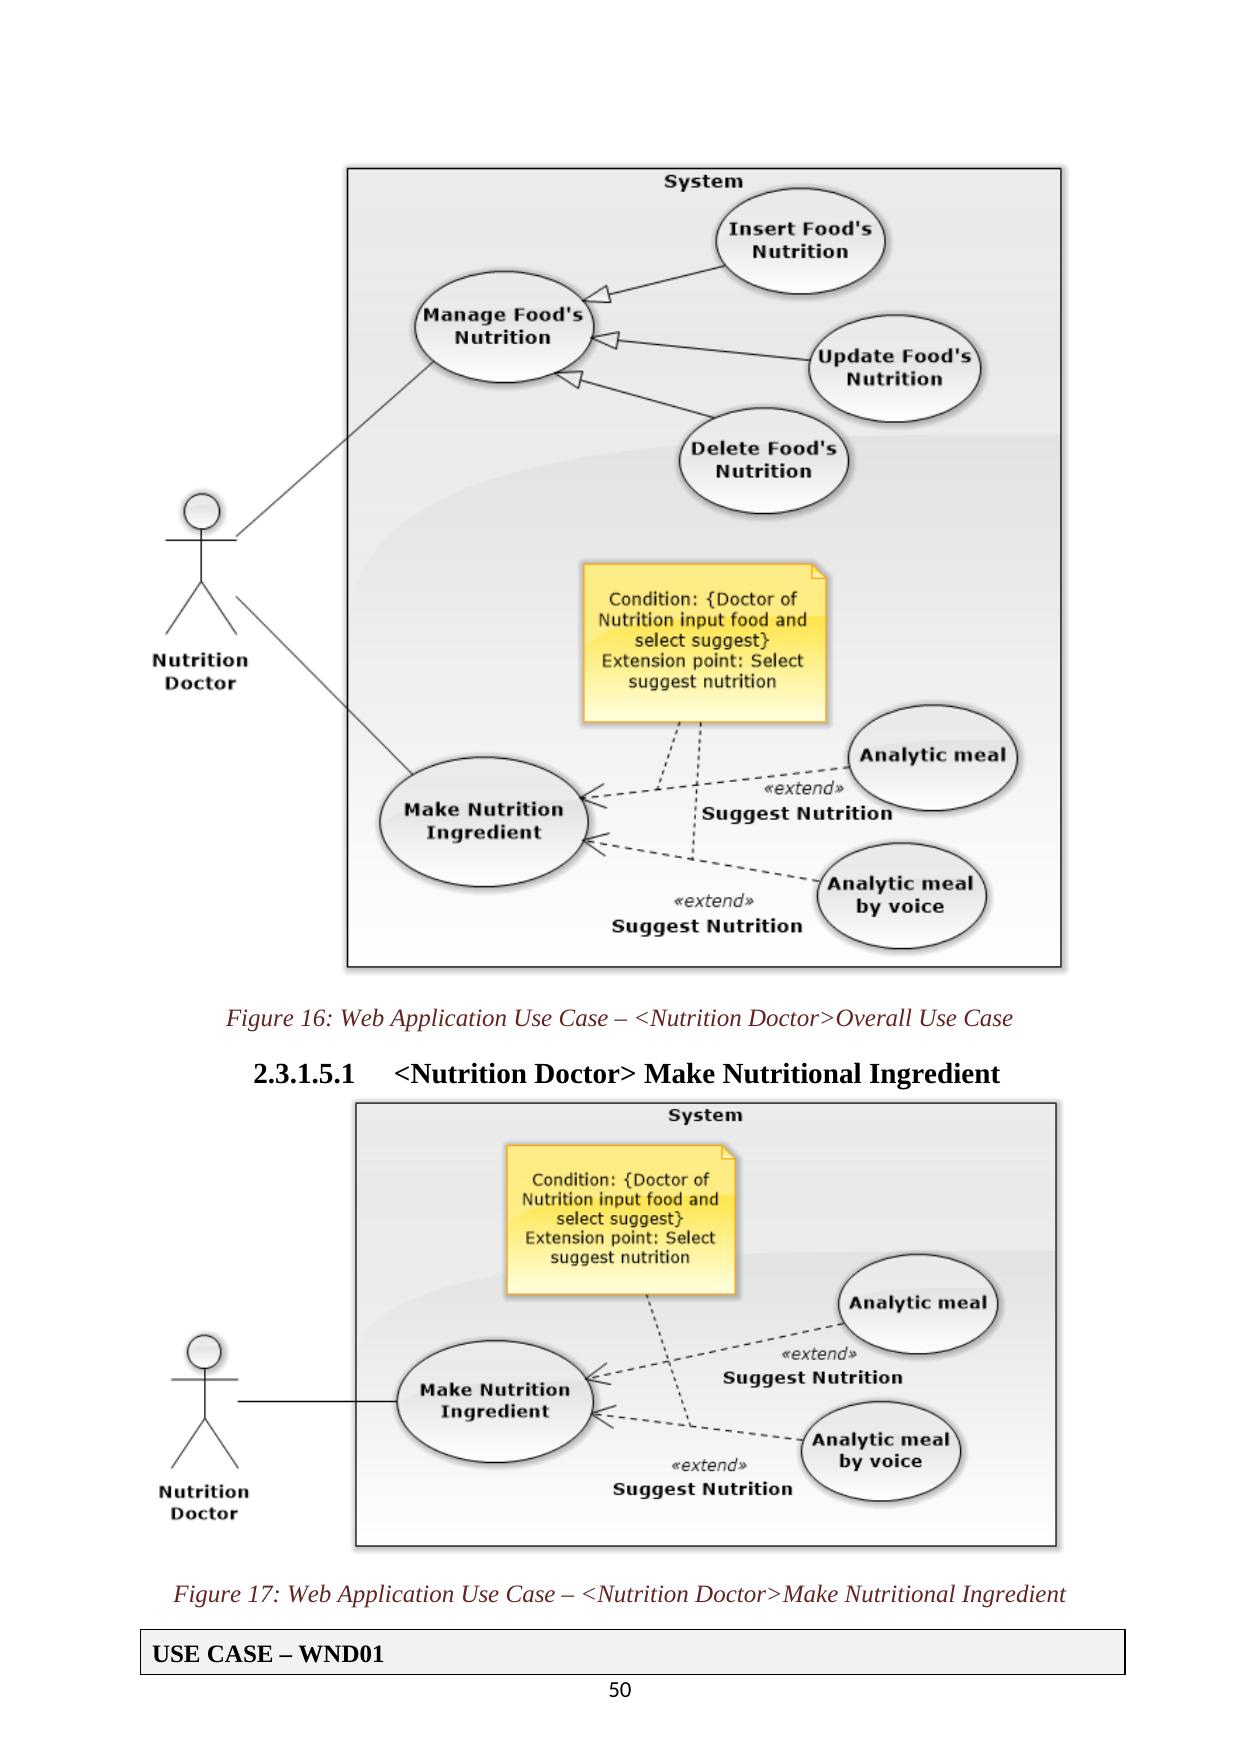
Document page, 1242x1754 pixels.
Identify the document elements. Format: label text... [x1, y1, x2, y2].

subtitle <Nutrition Doctor> Make Nutritional Ingredient [253, 1056, 1146, 1090]
text Figure 16: Web Application Use Case – <Nutrition Doctor>Overall Use Case [94, 1003, 1146, 1031]
table_header USE CASE – WND01 [141, 1630, 1124, 1674]
picture [150, 1096, 1090, 1580]
text Figure 17: Web Application Use Case – <Nutrition Doctor>Make Nutritional Ingredient [94, 1579, 1146, 1608]
picture [143, 162, 1097, 1003]
